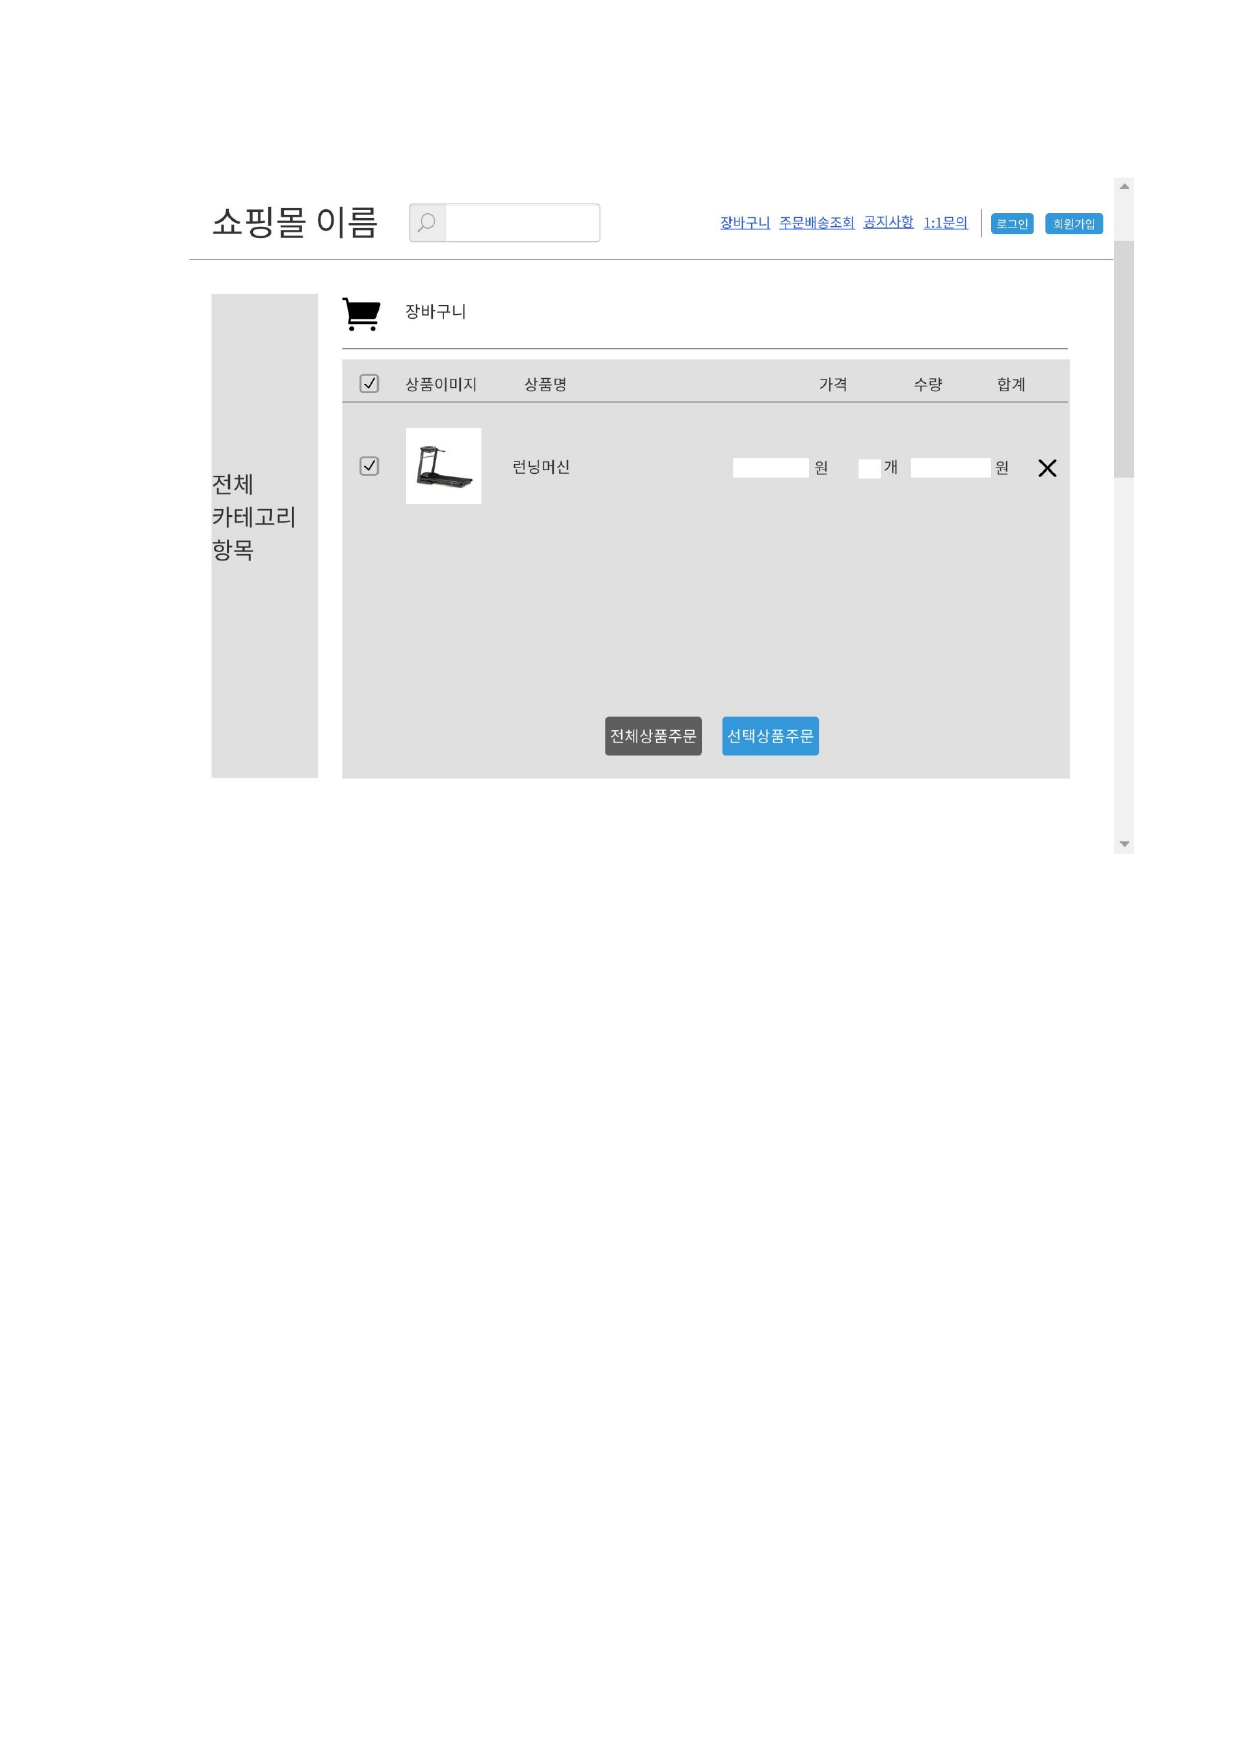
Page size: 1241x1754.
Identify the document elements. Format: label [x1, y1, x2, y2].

picture [189, 177, 1135, 854]
